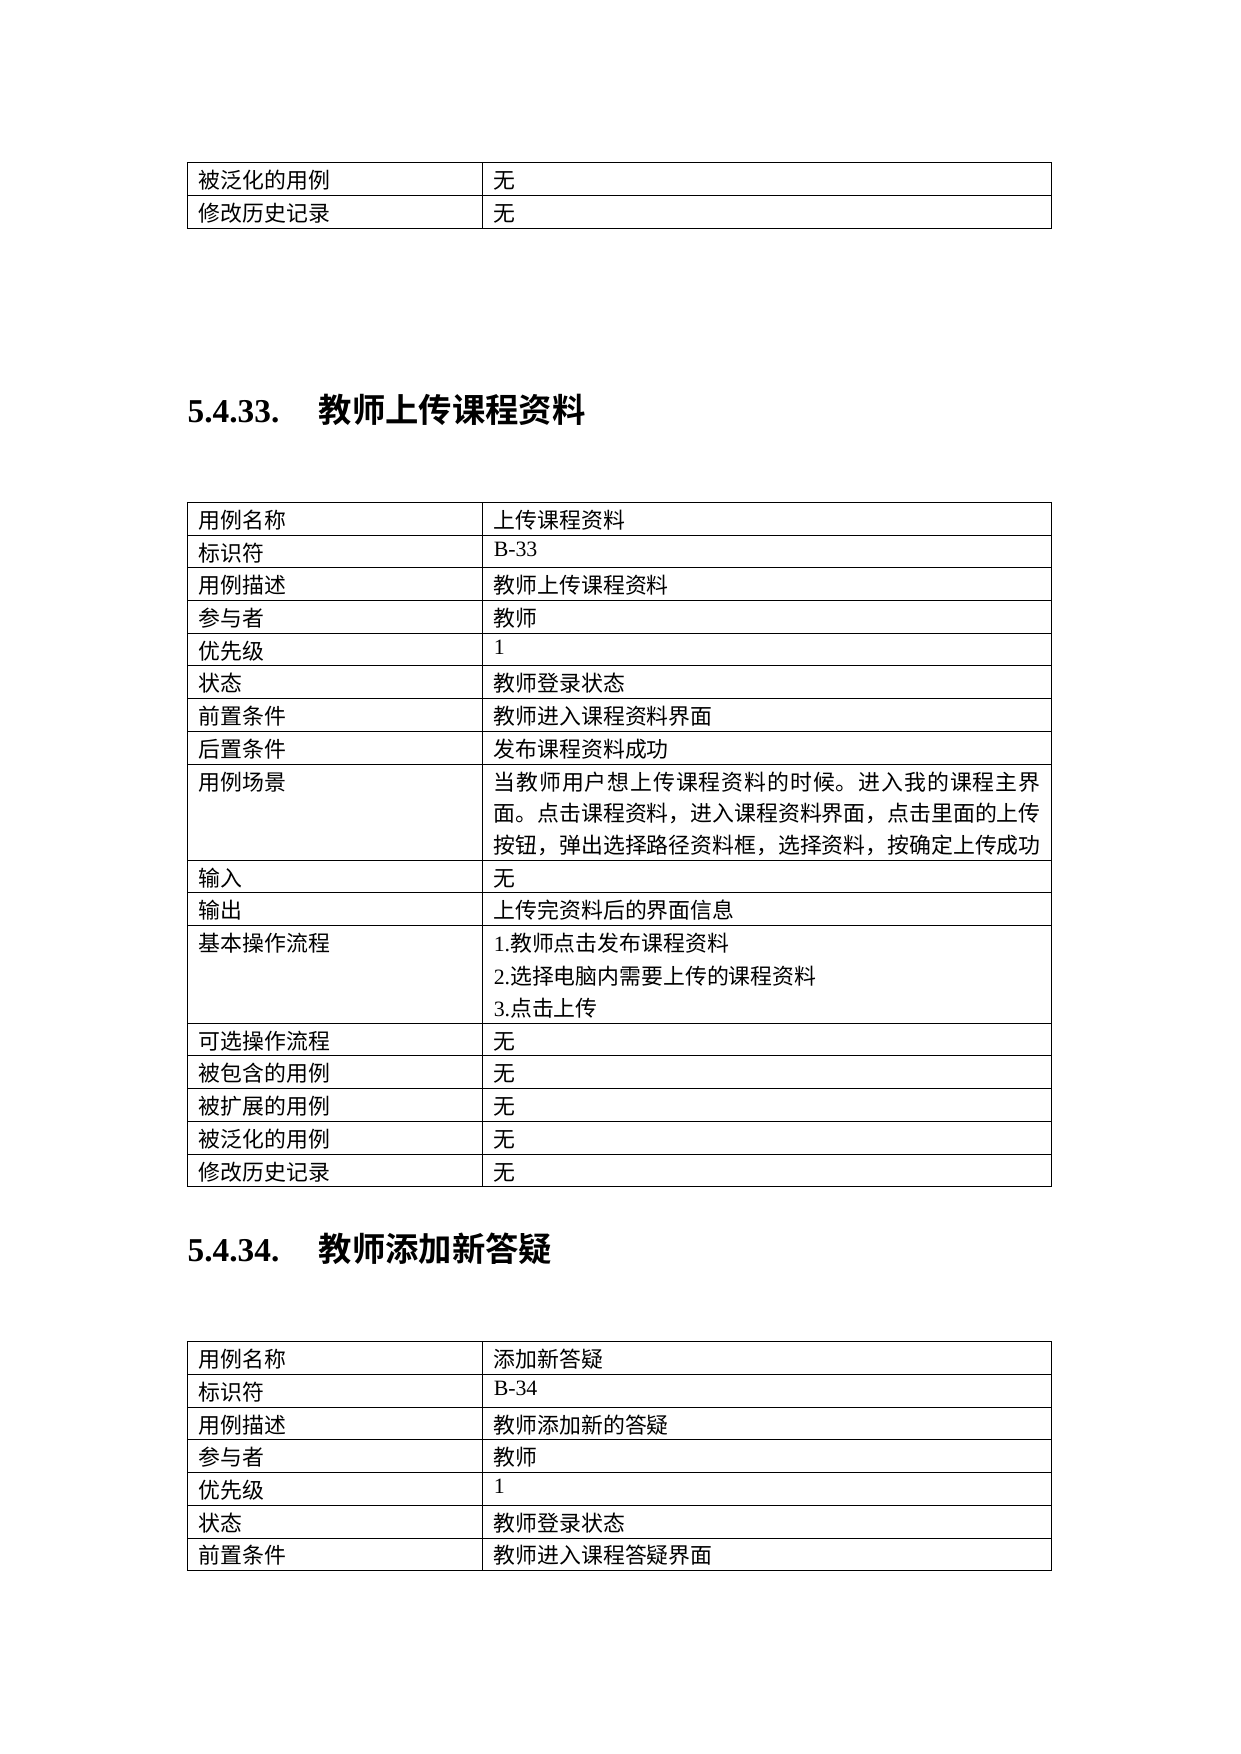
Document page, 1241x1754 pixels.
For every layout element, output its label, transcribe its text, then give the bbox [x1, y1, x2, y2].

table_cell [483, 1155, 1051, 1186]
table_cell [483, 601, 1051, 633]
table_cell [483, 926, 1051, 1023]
subtitle 教师上传课程资料 [187, 375, 1053, 440]
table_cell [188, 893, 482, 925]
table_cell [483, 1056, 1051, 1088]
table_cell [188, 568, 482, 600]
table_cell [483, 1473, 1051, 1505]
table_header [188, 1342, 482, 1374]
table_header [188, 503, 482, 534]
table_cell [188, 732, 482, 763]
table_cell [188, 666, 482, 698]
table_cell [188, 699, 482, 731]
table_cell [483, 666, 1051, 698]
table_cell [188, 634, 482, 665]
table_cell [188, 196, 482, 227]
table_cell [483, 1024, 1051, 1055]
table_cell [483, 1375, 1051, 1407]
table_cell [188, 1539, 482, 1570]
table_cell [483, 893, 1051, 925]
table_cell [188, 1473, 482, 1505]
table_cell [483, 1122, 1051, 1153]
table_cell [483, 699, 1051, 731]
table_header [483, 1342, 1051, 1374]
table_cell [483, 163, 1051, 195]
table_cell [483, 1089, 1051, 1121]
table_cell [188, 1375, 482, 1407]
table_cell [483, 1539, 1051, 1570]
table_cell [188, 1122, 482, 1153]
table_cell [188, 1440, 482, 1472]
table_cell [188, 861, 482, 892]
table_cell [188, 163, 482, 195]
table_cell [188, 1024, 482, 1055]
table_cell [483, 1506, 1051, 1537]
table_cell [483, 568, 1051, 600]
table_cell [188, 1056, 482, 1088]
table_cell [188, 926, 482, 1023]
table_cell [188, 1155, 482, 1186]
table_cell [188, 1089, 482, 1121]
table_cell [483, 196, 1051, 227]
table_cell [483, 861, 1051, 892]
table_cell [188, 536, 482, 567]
subtitle 教师添加新答疑 [187, 1214, 1053, 1279]
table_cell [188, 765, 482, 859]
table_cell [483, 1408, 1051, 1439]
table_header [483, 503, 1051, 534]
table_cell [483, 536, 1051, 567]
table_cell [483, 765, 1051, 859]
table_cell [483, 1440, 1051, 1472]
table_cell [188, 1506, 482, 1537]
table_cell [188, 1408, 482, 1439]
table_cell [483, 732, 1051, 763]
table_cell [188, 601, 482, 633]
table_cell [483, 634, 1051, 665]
